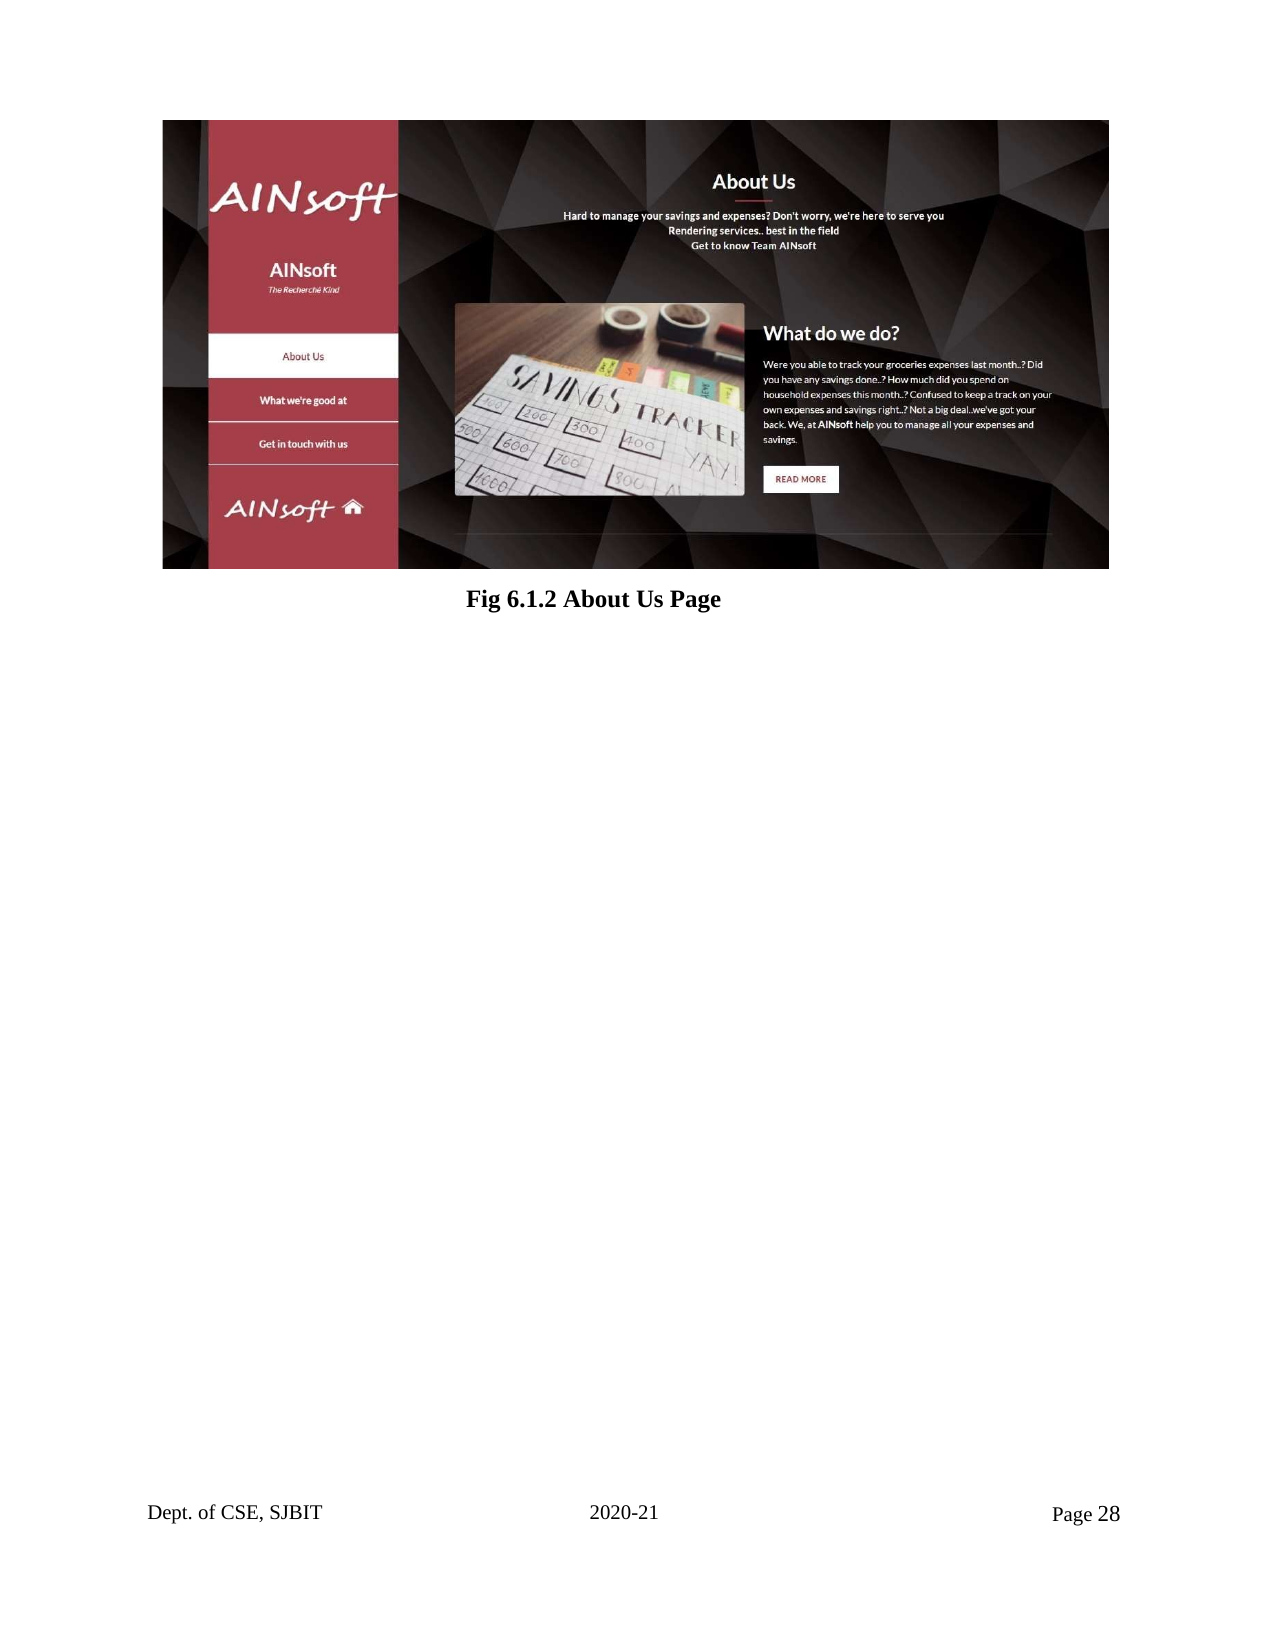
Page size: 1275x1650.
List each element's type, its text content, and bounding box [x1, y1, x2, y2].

picture [162, 120, 1109, 569]
